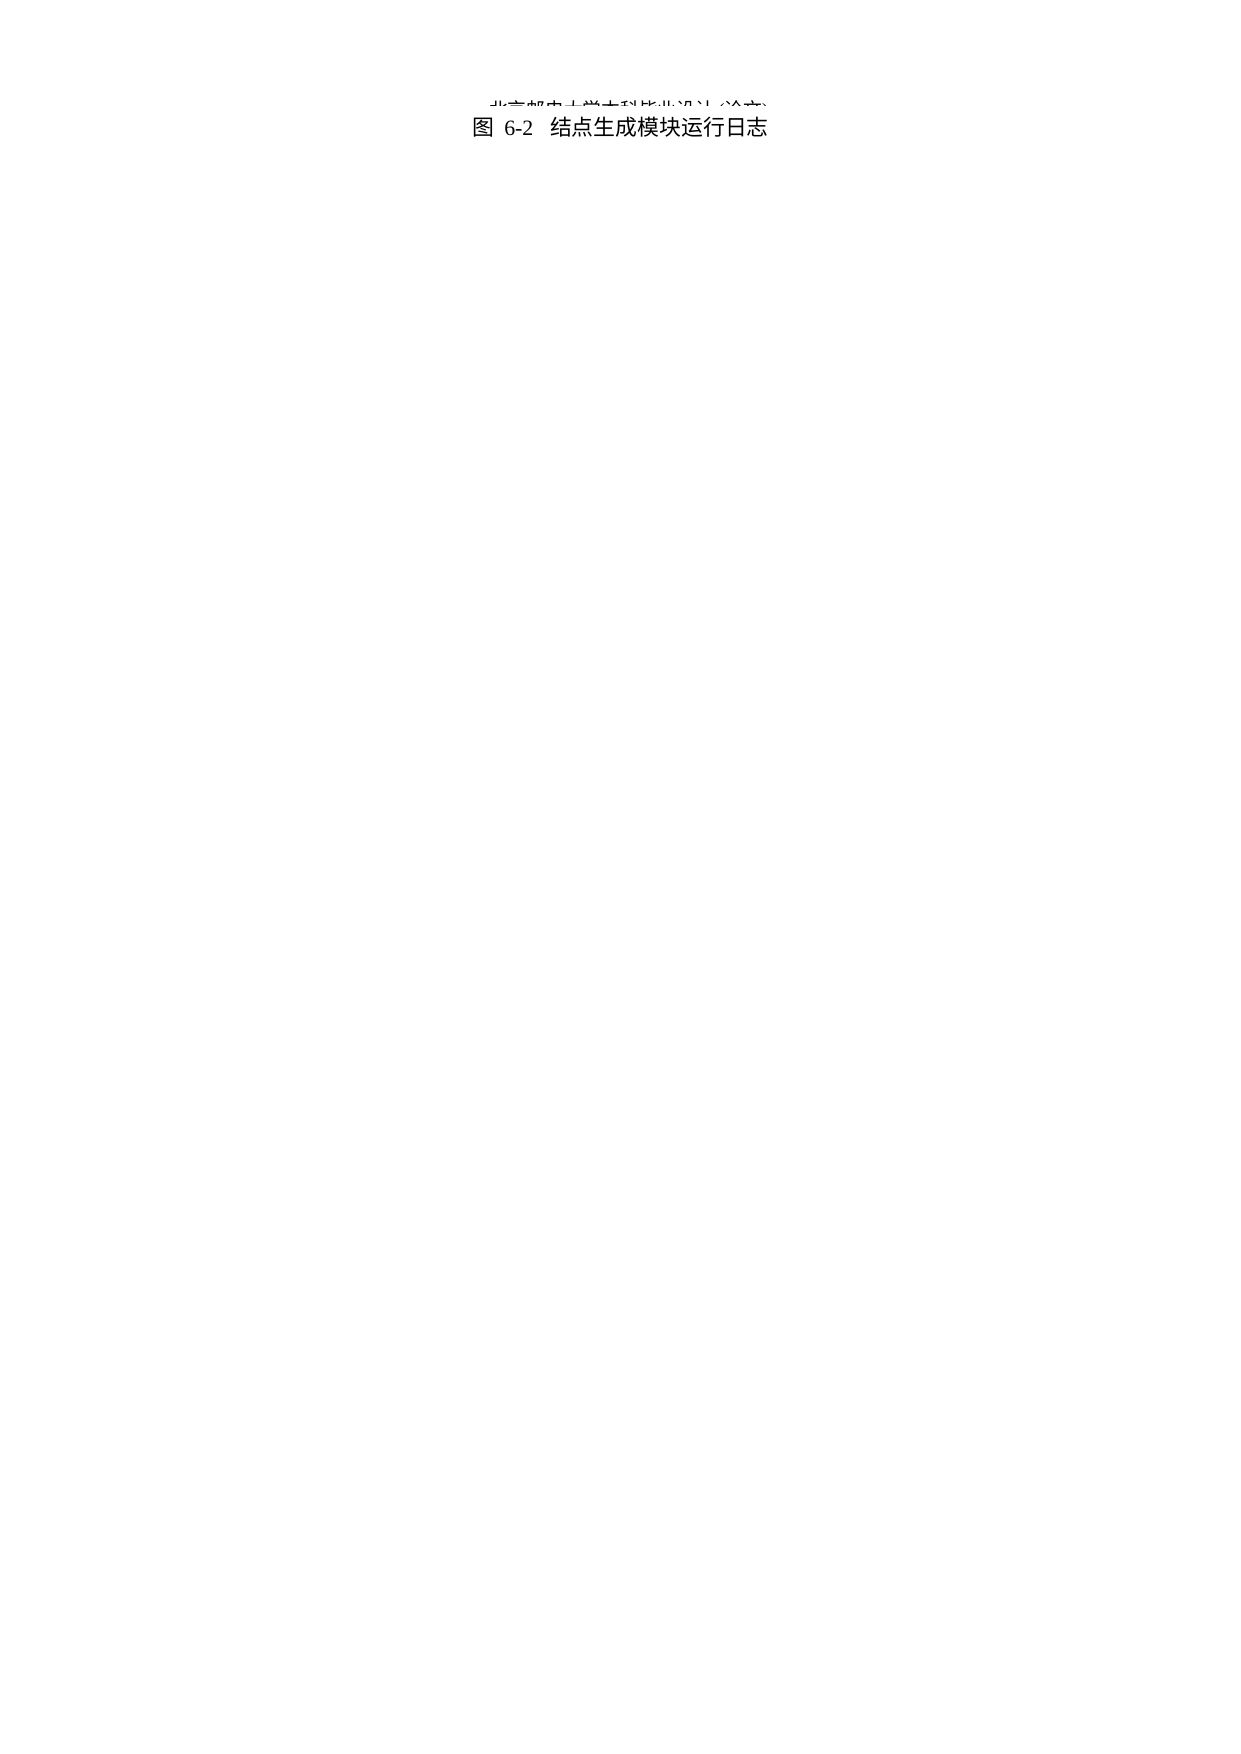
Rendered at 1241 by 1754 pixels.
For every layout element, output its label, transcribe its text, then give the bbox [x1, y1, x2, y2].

text 图 6-2 结点生成模块运行日志 [121, 110, 1119, 142]
